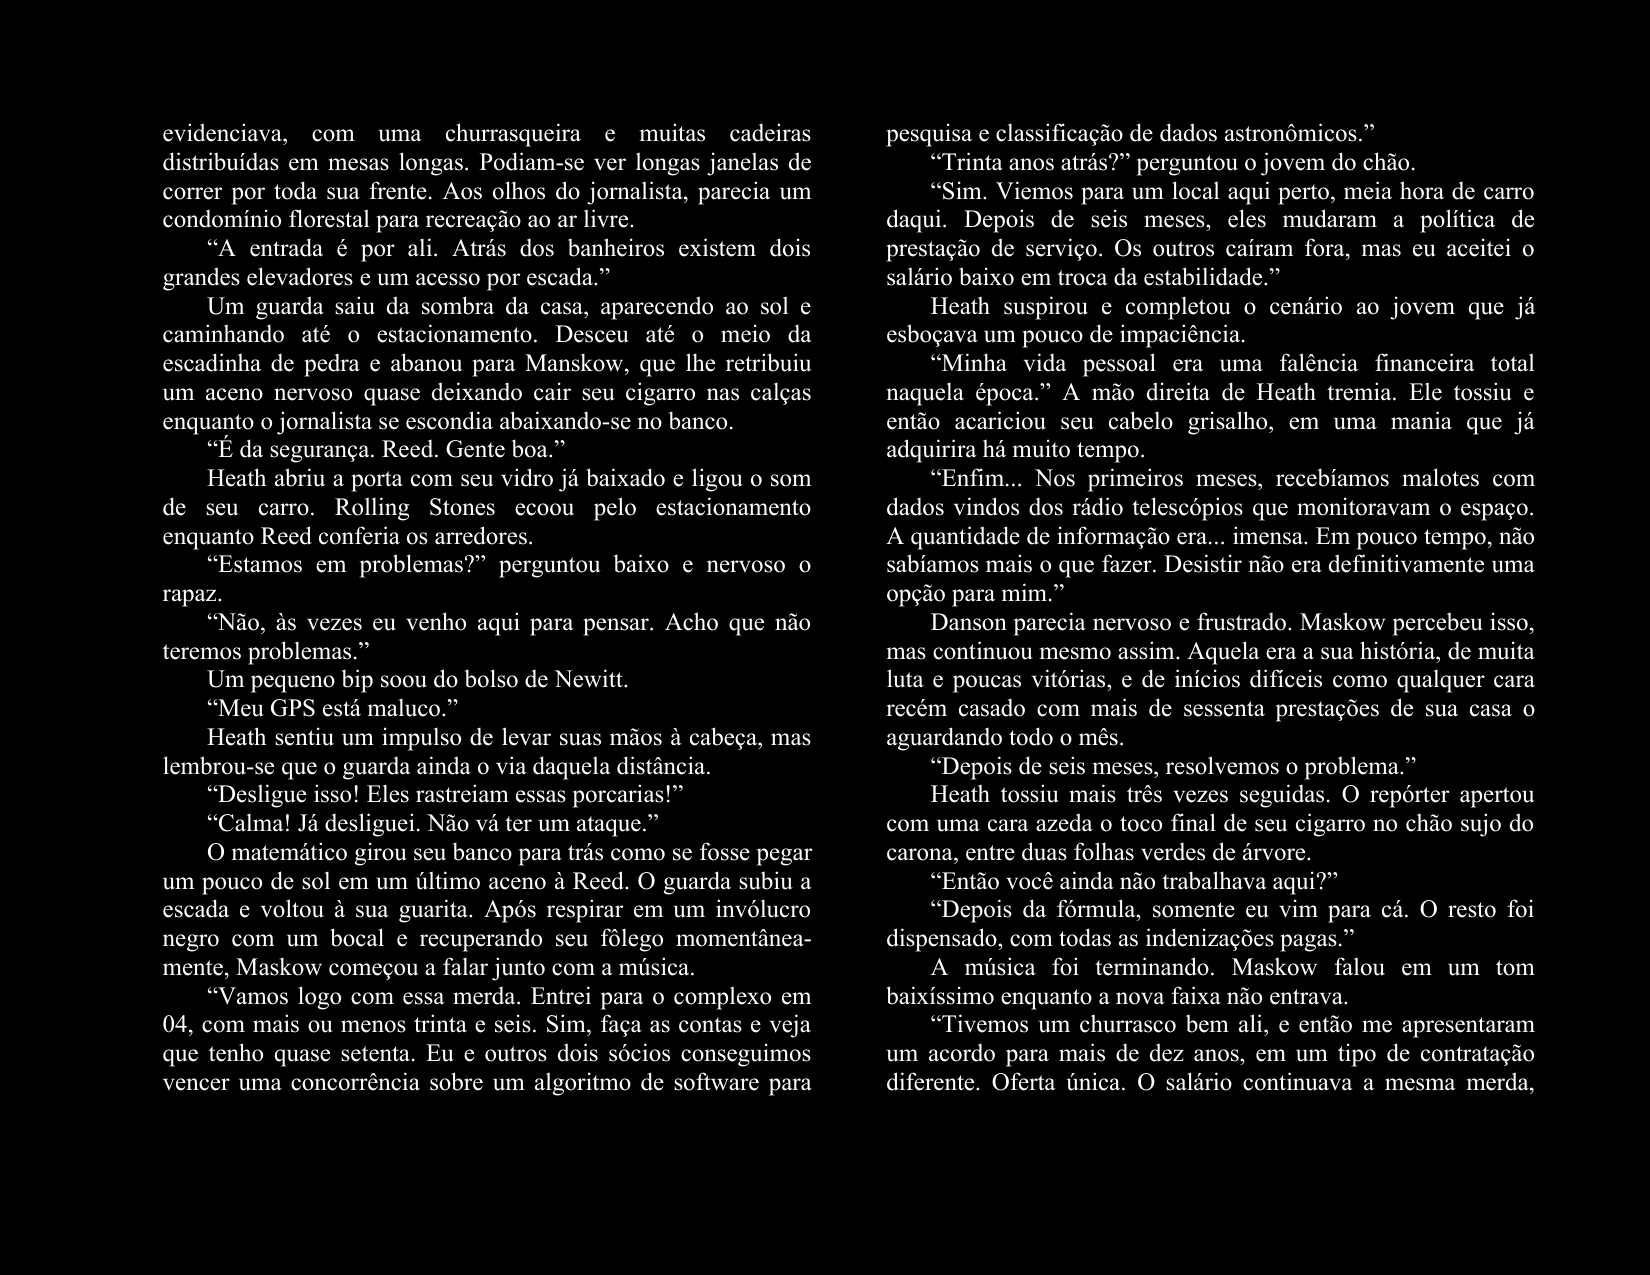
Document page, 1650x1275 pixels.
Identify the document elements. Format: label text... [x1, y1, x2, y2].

text “É da segurança. Reed. Gente boa.” [162, 434, 812, 463]
text “Vamos logo com essa merda. Entrei para o complexo em 04, com mais ou menos trinta e seis. Sim, faça as contas e veja que tenho quase setenta. Eu e outros dois sócios conseguimos vencer uma concorrência sobre um algoritmo de software para pesquisa e classificação de dados astronômicos.” [886, 118, 1536, 147]
text “Enfim... Nos primeiros meses, recebíamos malotes com dados vindos dos rádio telescópios que monitoravam o espaço. A quantidade de informação era... imensa. Em pouco tempo, não sabíamos mais o que fazer. Desistir não era definitivamente uma opção para mim.” [886, 463, 1536, 607]
text “Meu GPS está maluco.” [162, 693, 812, 722]
text O matemático girou seu banco para trás como se fosse pegar um pouco de sol em um último aceno à Reed. O guarda subiu a escada e voltou à sua guarita. Após respirar em um invólucro negro com um bocal e recuperando seu fôlego momentânea-mente, Maskow começou a falar junto com a música. [162, 837, 812, 981]
text “Desligue isso! Eles rastreiam essas porcarias!” [162, 779, 812, 808]
text Danson parecia nervoso e frustrado. Maskow percebeu isso, mas continuou mesmo assim. Aquela era a sua história, de muita luta e poucas vitórias, e de inícios difíceis como qualquer cara recém casado com mais de sessenta prestações de sua casa o aguardando todo o mês. [886, 607, 1536, 751]
text “Trinta anos atrás?” perguntou o jovem do chão. [886, 147, 1536, 176]
text “Minha vida pessoal era uma falência financeira total naquela época.” A mão direita de Heath tremia. Ele tossiu e então acariciou seu cabelo grisalho, em uma mania que já adquirira há muito tempo. [886, 348, 1536, 463]
text Heath tossiu mais três vezes seguidas. O repórter apertou com uma cara azeda o toco final de seu cigarro no chão sujo do carona, entre duas folhas verdes de árvore. [886, 779, 1536, 866]
text “A entrada é por ali. Atrás dos banheiros existem dois grandes elevadores e um acesso por escada.” [162, 233, 812, 291]
text Um guarda saiu da sombra da casa, aparecendo ao sol e caminhando até o estacionamento. Desceu até o meio da escadinha de pedra e abanou para Manskow, que lhe retribuiu um aceno nervoso quase deixando cair seu cigarro nas calças enquanto o jornalista se escondia abaixando-se no banco. [162, 291, 812, 434]
text “Calma! Já desliguei. Não vá ter um ataque.” [162, 808, 812, 837]
text A música foi terminando. Maskow falou em um tom baixíssimo enquanto a nova faixa não entrava. [886, 952, 1536, 1009]
text “Não, às vezes eu venho aqui para pensar. Acho que não teremos problemas.” [162, 607, 812, 664]
text Heath suspirou e completou o cenário ao jovem que já esboçava um pouco de impaciência. [886, 291, 1536, 348]
text Heath abriu a porta com seu vidro já baixado e ligou o som de seu carro. Rolling Stones ecoou pelo estacionamento enquanto Reed conferia os arredores. [162, 463, 812, 549]
text “Depois da fórmula, somente eu vim para cá. O resto foi dispensado, com todas as indenizações pagas.” [886, 894, 1536, 952]
text Um pequeno bip soou do bolso de Newitt. [162, 664, 812, 693]
text “Depois de seis meses, resolvemos o problema.” [886, 751, 1536, 779]
text “Vamos logo com essa merda. Entrei para o complexo em 04, com mais ou menos trinta e seis. Sim, faça as contas e veja que tenho quase setenta. Eu e outros dois sócios conseguimos vencer uma concorrência sobre um algoritmo de software para pesquisa e classificação de dados astronômicos.” [162, 981, 812, 1096]
text “Então você ainda não trabalhava aqui?” [886, 866, 1536, 894]
text Heath sentiu um impulso de levar suas mãos à cabeça, mas lembrou-se que o guarda ainda o via daquela distância. [162, 722, 812, 779]
text “Estamos em problemas?” perguntou baixo e nervoso o rapaz. [162, 549, 812, 607]
text “Sim. Viemos para um local aqui perto, meia hora de carro daqui. Depois de seis meses, eles mudaram a política de prestação de serviço. Os outros caíram fora, mas eu aceitei o salário baixo em troca da estabilidade.” [886, 176, 1536, 291]
